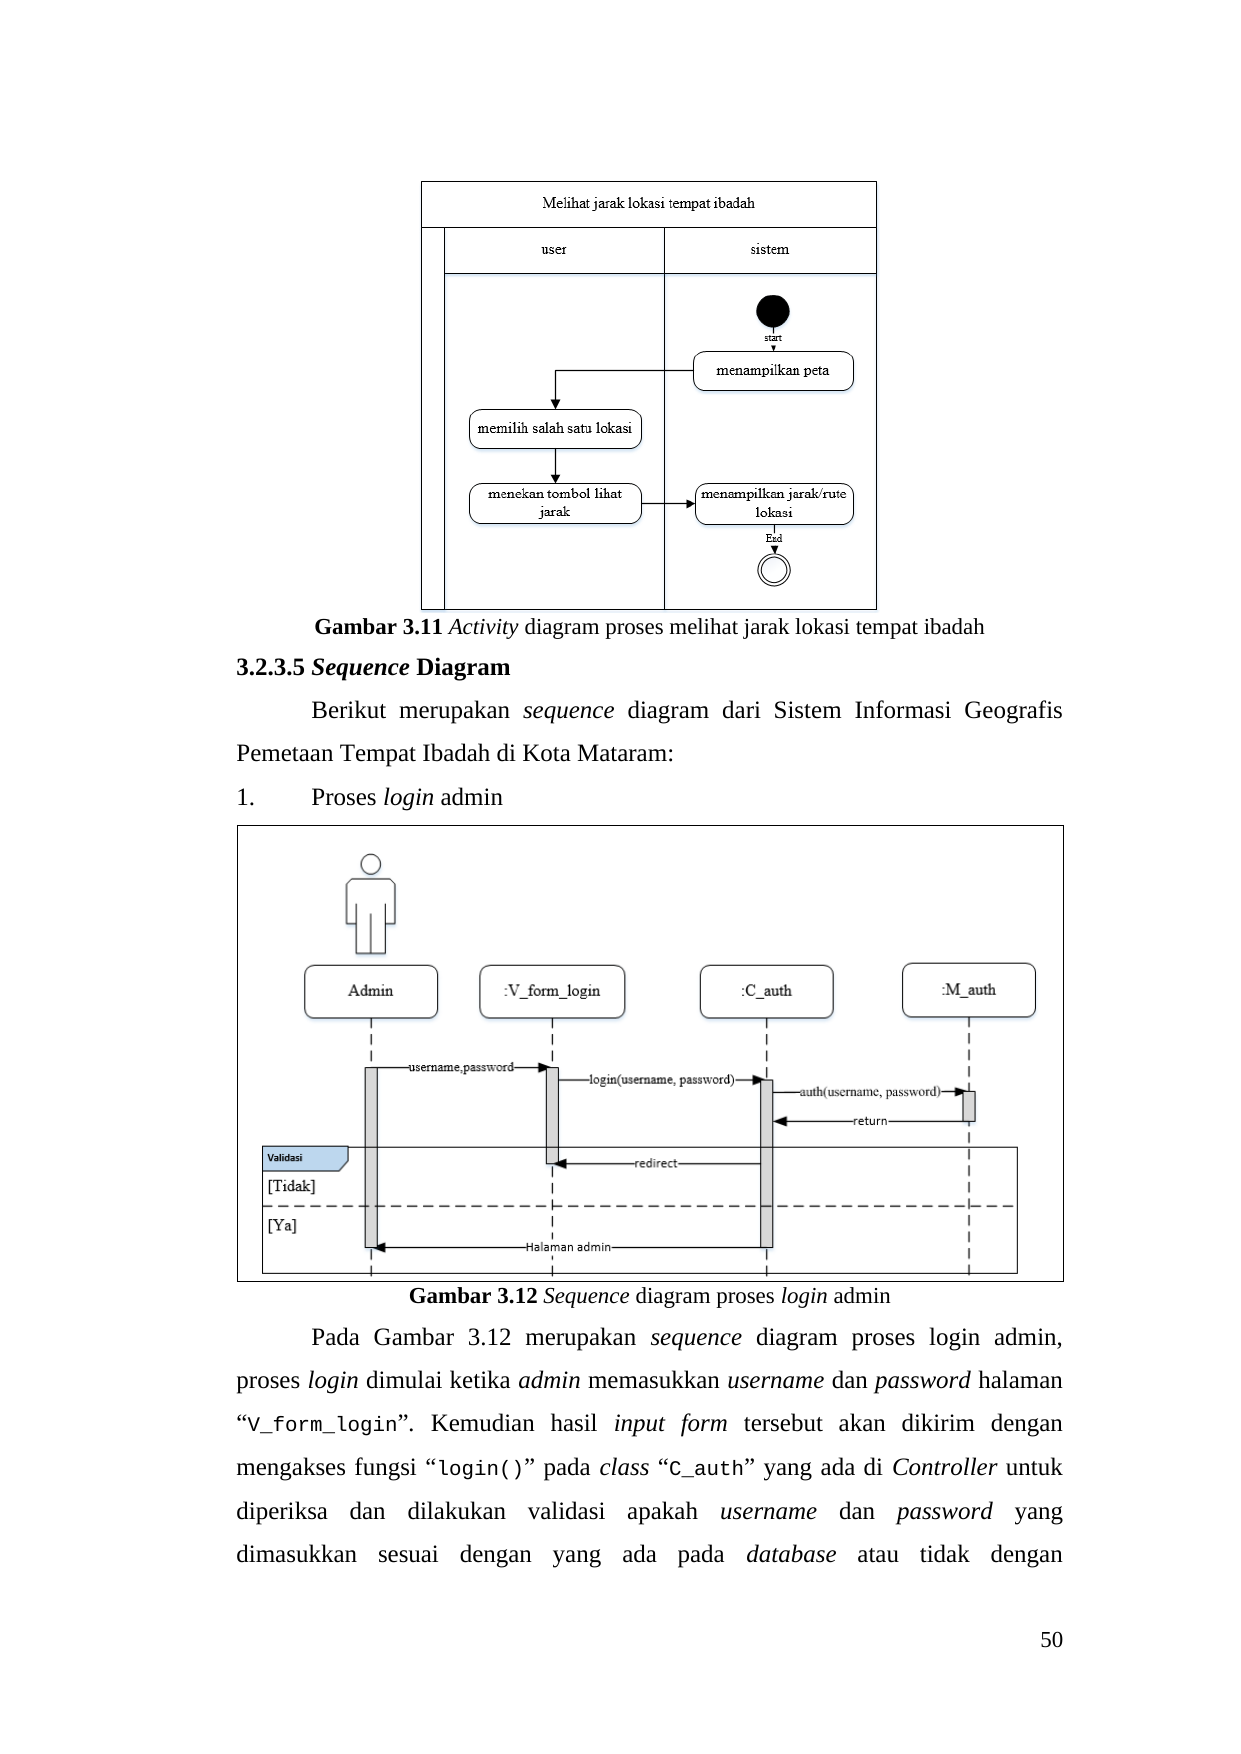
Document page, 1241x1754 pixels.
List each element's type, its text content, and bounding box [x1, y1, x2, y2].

subtitle Gambar 3.12 Sequence diagram proses login admin [236, 1282, 1063, 1308]
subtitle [236, 1322, 1063, 1568]
subtitle Proses login admin [236, 782, 1063, 810]
picture [259, 850, 1042, 1277]
subtitle Sequence Diagram [236, 652, 1063, 681]
subtitle Gambar 3.11 Activity diagram proses melihat jarak lokasi tempat ibadah [236, 613, 1063, 639]
table_header [238, 826, 1063, 1281]
subtitle Berikut merupakan sequence diagram dari Sistem Informasi Geografis Pemetaan Tempat Ibadah di Kota Mataram: [236, 695, 1063, 767]
picture [418, 177, 881, 613]
